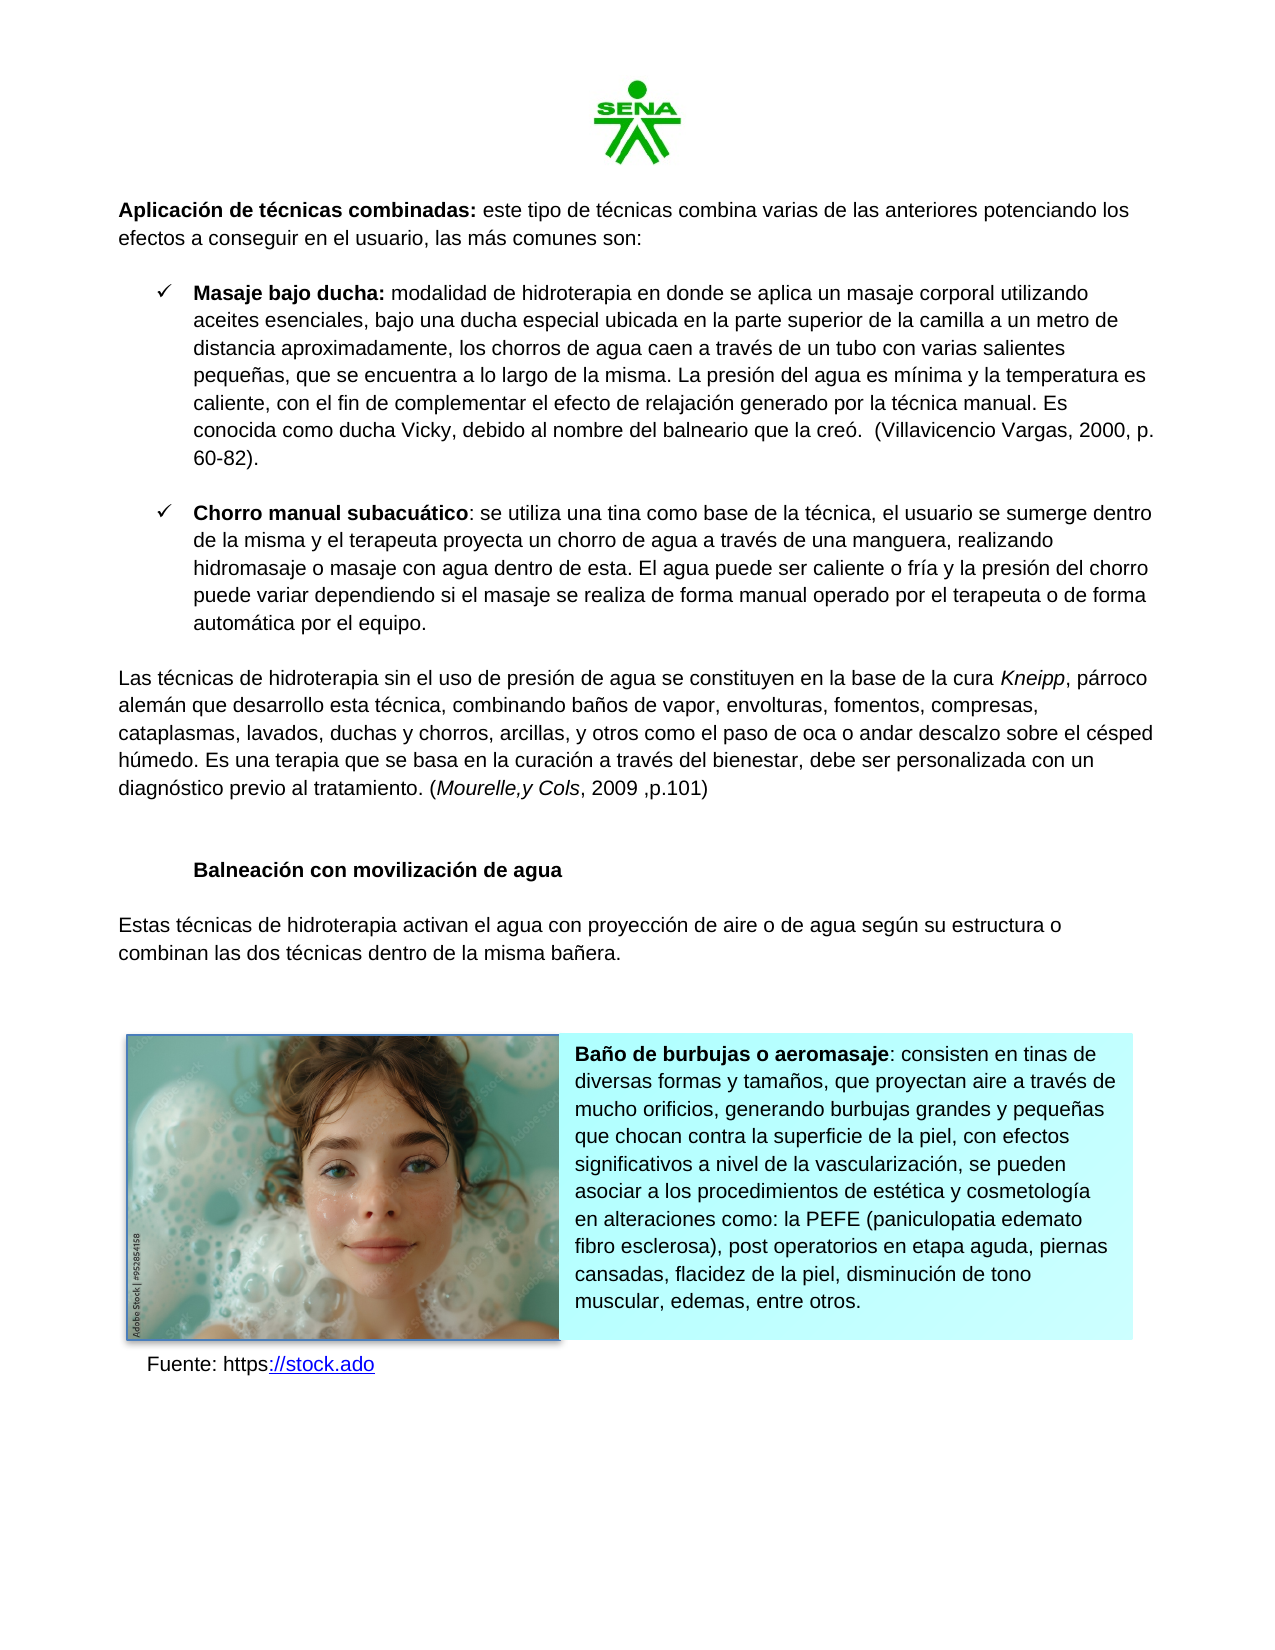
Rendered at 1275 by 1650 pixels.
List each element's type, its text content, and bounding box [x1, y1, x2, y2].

text Las técnicas de hidroterapia sin el uso de presión de agua se constituyen en la base de la cura Kneipp, párroco alemán que desarrollo esta técnica, combinando baños de vapor, envolturas, fomentos, compresas, cataplasmas, lavados, duchas y chorros, arcillas, y otros como el paso de oca o andar descalzo sobre el césped húmedo. Es una terapia que se basa en la curación a través del bienestar, debe ser personalizada con un diagnóstico previo al tratamiento. (Mourelle,y Cols, 2009 ,p.101) [118, 666, 1157, 799]
list Masaje bajo ducha: modalidad de hidroterapia en donde se aplica un masaje corporal utilizando aceites esenciales, bajo una ducha especial ubicada en la parte superior de la camilla a un metro de distancia aproximadamente, los chorros de agua caen a través de un tubo con varias salientes pequeñas, que se encuentra a lo largo de la misma. La presión del agua es mínima y la temperatura es caliente, con el fin de complementar el efecto de relajación generado por la técnica manual. Es conocida como ducha Vicky, debido al nombre del balneario que la creó. (Villavicencio Vargas, 2000, p. 60-82). [156, 280, 1157, 469]
picture [588, 75, 687, 172]
text Balneación con movilización de agua [193, 858, 1157, 882]
picture [128, 1036, 559, 1339]
text Aplicación de técnicas combinadas: este tipo de técnicas combina varias de las anteriores potenciando los efectos a conseguir en el usuario, las más comunes son: [118, 198, 1157, 249]
text Estas técnicas de hidroterapia activan el agua con proyección de aire o de agua según su estructura o combinan las dos técnicas dentro de la misma bañera. [118, 913, 1157, 964]
list Chorro manual subacuático: se utiliza una tina como base de la técnica, el usuario se sumerge dentro de la misma y el terapeuta proyecta un chorro de agua a través de una manguera, realizando hidromasaje o masaje con agua dentro de esta. El agua puede ser caliente o fría y la presión del chorro puede variar dependiendo si el masaje se realiza de forma manual operado por el terapeuta o de forma automática por el equipo. [156, 501, 1157, 634]
